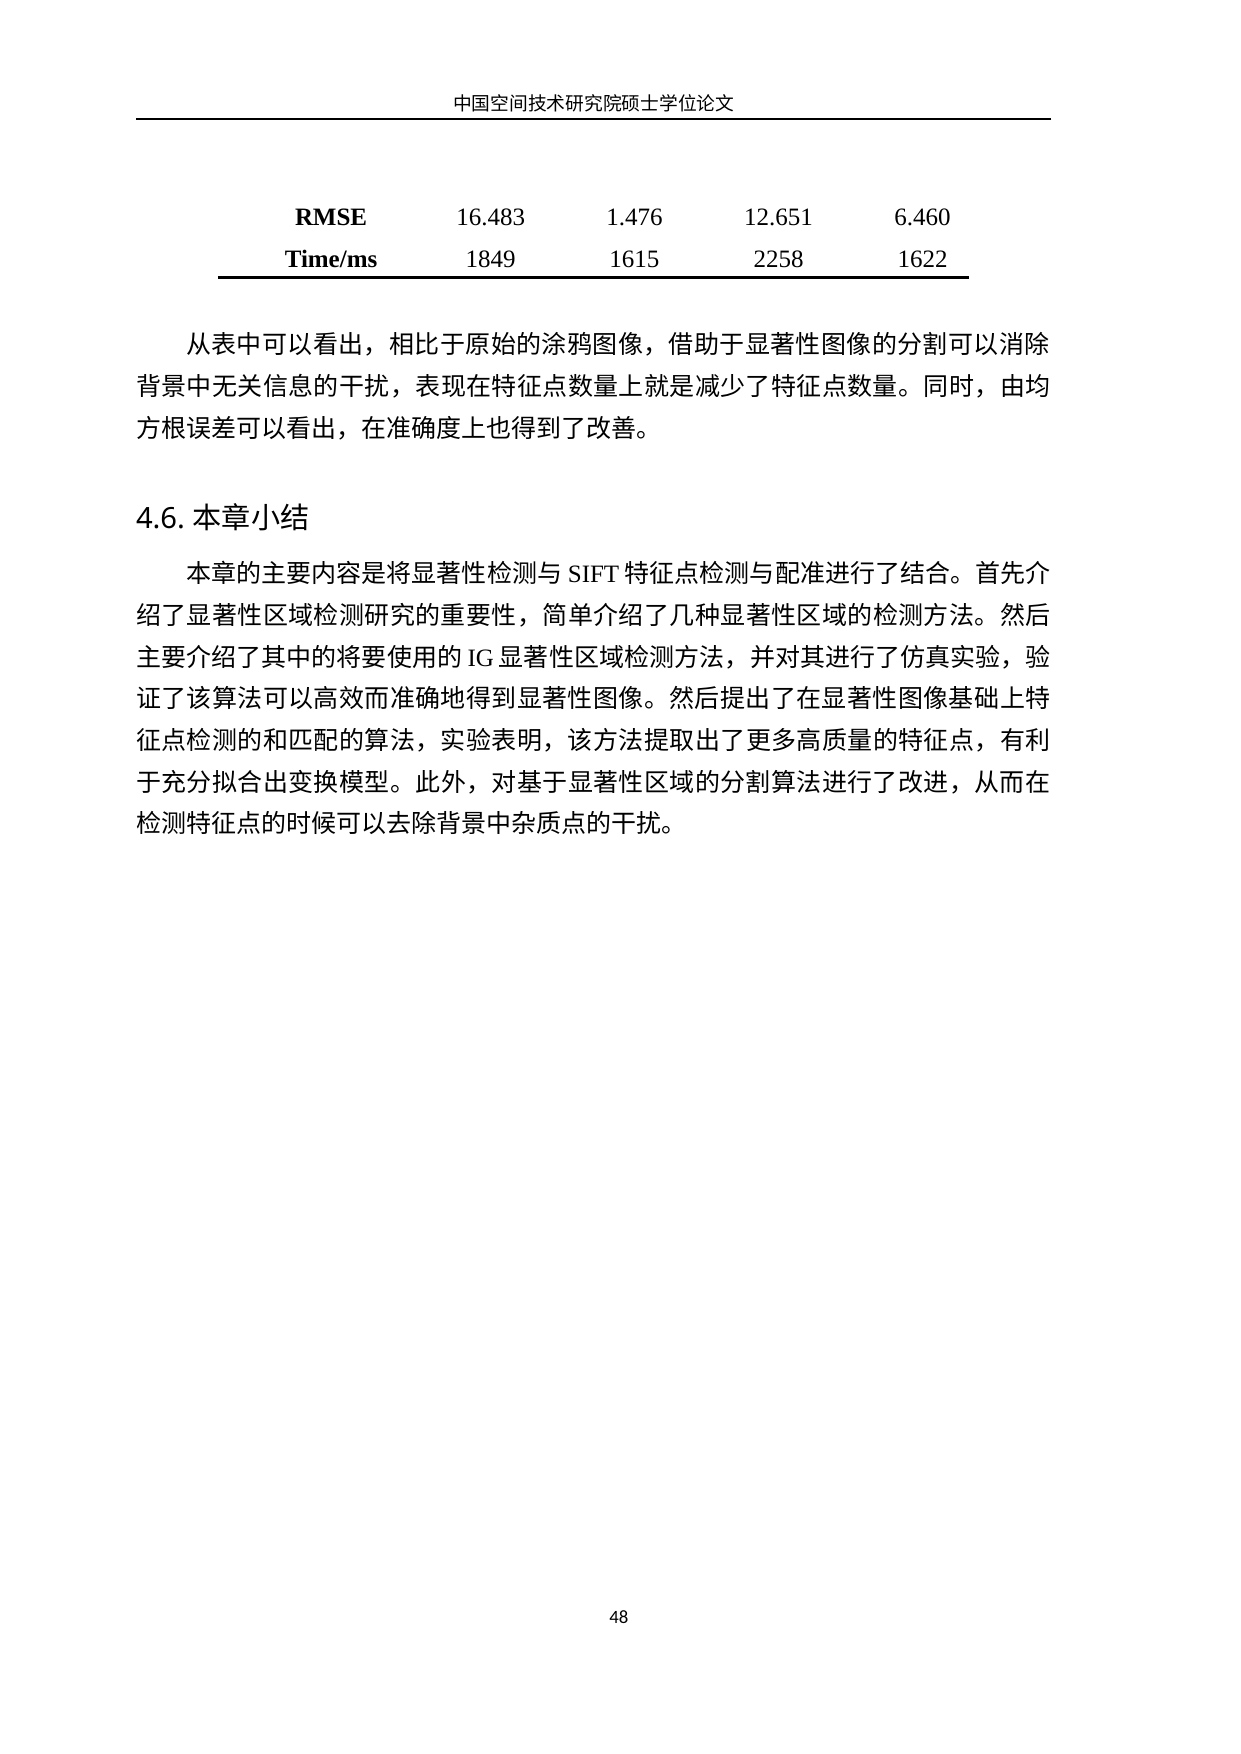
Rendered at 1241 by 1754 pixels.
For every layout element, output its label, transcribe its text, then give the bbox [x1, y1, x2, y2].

table_cell 16.483 [393, 192, 537, 234]
table_cell 1849 [393, 234, 537, 276]
text 从表中可以看出，相比于原始的涂鸦图像，借助于显著性图像的分割可以消除背景中无关信息的干扰，表现在特征点数量上就是减少了特征点数量。同时，由均方根误差可以看出，在准确度上也得到了改善。 [136, 320, 1051, 445]
table_cell 1.476 [537, 192, 681, 234]
subtitle 4.6. 本章小结 [136, 495, 1051, 537]
table_cell Time/ms [218, 234, 393, 276]
text 本章的主要内容是将显著性检测与SIFT特征点检测与配准进行了结合。首先介绍了显著性区域检测研究的重要性，简单介绍了几种显著性区域的检测方法。然后主要介绍了其中的将要使用的IG显著性区域检测方法，并对其进行了仿真实验，验证了该算法可以高效而准确地得到显著性图像。然后提出了在显著性图像基础上特征点检测的和匹配的算法，实验表明，该方法提取出了更多高质量的特征点，有利于充分拟合出变换模型。此外，对基于显著性区域的分割算法进行了改进，从而在检测特征点的时候可以去除背景中杂质点的干扰。 [136, 549, 1051, 841]
table_cell 1622 [825, 234, 969, 276]
table_cell RMSE [218, 192, 393, 234]
table_cell 2258 [681, 234, 825, 276]
table_cell 12.651 [681, 192, 825, 234]
table_cell 1615 [537, 234, 681, 276]
table_cell 6.460 [825, 192, 969, 234]
